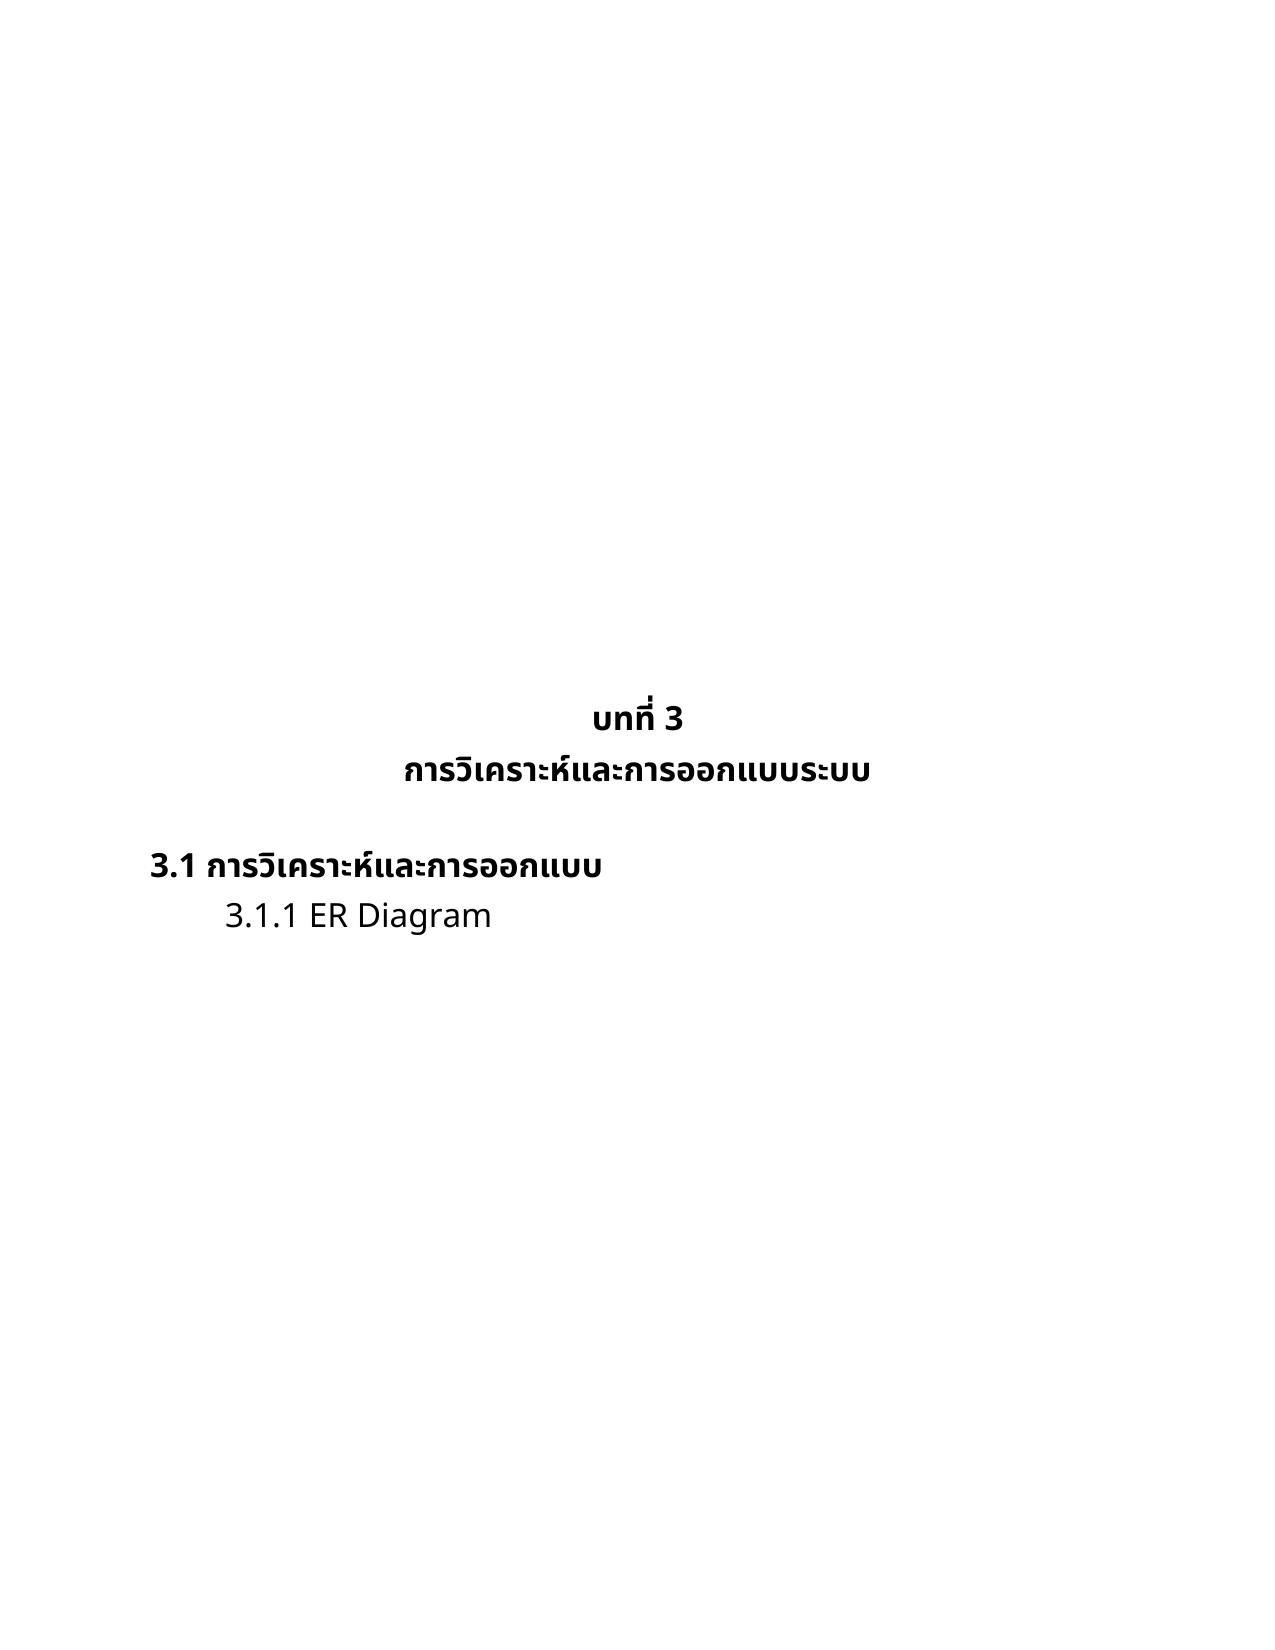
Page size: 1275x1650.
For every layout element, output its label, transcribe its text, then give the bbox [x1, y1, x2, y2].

text 3.1 การวิเคราะห์และการออกแบบ [150, 841, 1125, 892]
text การวิเคราะห์และการออกแบบระบบ [150, 746, 1125, 796]
text บทที่ 3 [150, 695, 1125, 746]
text 3.1.1 ER Diagram [150, 892, 1125, 937]
